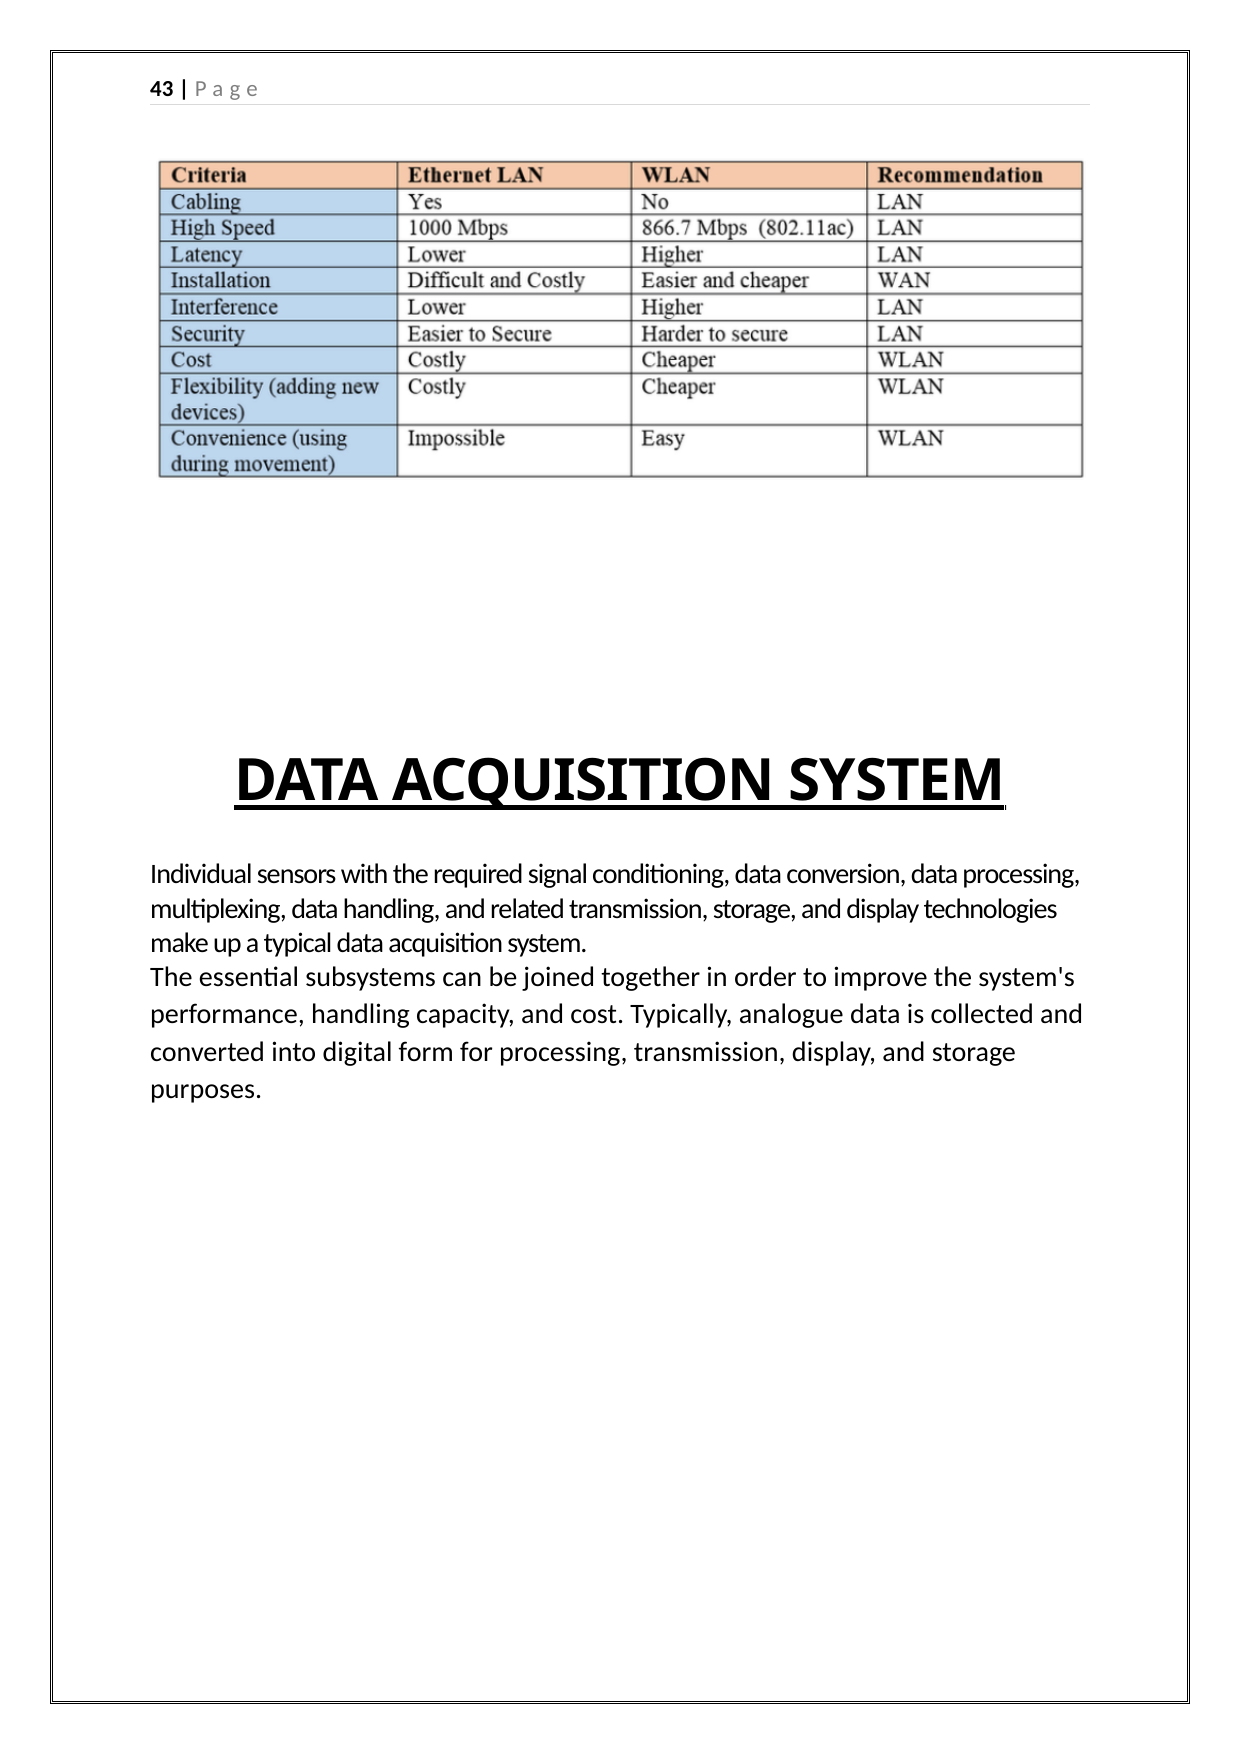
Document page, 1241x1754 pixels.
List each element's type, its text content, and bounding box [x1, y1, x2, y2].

text The essential subsystems can be joined together in order to improve the system's performance, handling capacity, and cost. Typically, analogue data is collected and converted into digital form for processing, transmission, display, and storage purposes. [150, 959, 1090, 1105]
title DATA ACQUISITION SYSTEM [150, 738, 1090, 818]
picture [150, 150, 1091, 482]
title Individual sensors with the required signal conditioning, data conversion, data processing, multiplexing, data handling, and related transmission, storage, and display technologies make up a typical data acquisition system. [150, 856, 1090, 959]
